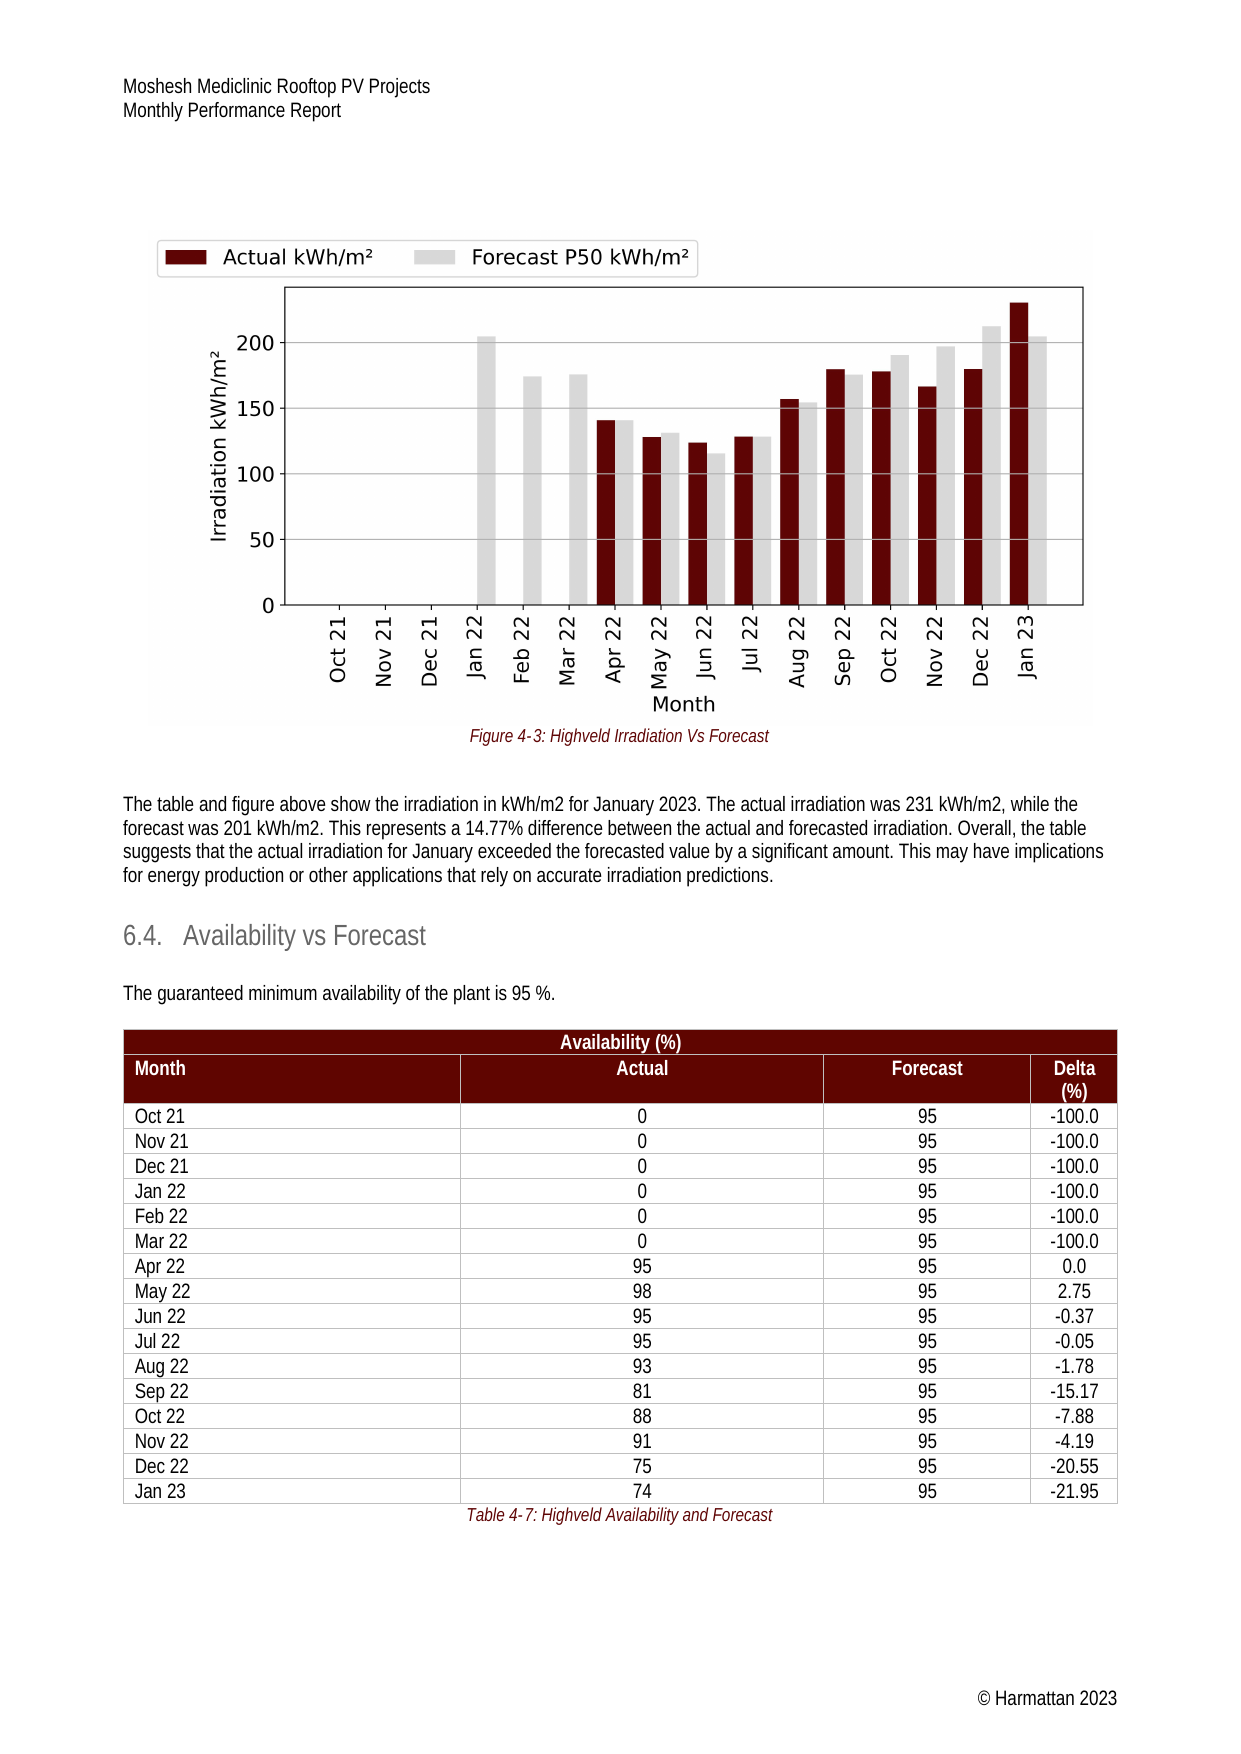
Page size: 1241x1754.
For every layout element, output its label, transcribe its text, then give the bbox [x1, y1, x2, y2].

table_cell Dec 22 [124, 1454, 460, 1478]
table_cell 95 [824, 1179, 1030, 1203]
table_cell 75 [461, 1454, 823, 1478]
table_cell 95 [824, 1479, 1030, 1503]
table_cell Apr 22 [124, 1254, 460, 1278]
table_cell 0 [461, 1229, 823, 1253]
table_cell Feb 22 [124, 1204, 460, 1228]
table_cell 0 [461, 1129, 823, 1153]
table_cell -100.0 [1031, 1179, 1117, 1203]
table_cell 0 [461, 1179, 823, 1203]
table_cell 95 [461, 1254, 823, 1278]
table_cell 95 [461, 1329, 823, 1353]
table_cell 81 [461, 1379, 823, 1403]
table_cell 95 [824, 1454, 1030, 1478]
table_cell 91 [461, 1429, 823, 1453]
table_cell Aug 22 [124, 1354, 460, 1378]
table_cell 95 [824, 1429, 1030, 1453]
table_cell Sep 22 [124, 1379, 460, 1403]
table_cell Oct 22 [124, 1404, 460, 1428]
table_cell -0.37 [1031, 1304, 1117, 1328]
table_cell Oct 21 [124, 1104, 460, 1128]
table_cell 95 [824, 1154, 1030, 1178]
table_cell 95 [824, 1129, 1030, 1153]
table_cell 74 [461, 1479, 823, 1503]
table_cell 95 [461, 1304, 823, 1328]
table_cell Mar 22 [124, 1229, 460, 1253]
table_cell 95 [824, 1254, 1030, 1278]
table_cell 95 [824, 1354, 1030, 1378]
table_cell Dec 21 [124, 1154, 460, 1178]
table_cell -20.55 [1031, 1454, 1117, 1478]
picture [147, 230, 1093, 726]
table_cell 95 [824, 1379, 1030, 1403]
table_cell 95 [824, 1229, 1030, 1253]
table_cell 95 [824, 1404, 1030, 1428]
table_cell 95 [824, 1279, 1030, 1303]
table_cell -15.17 [1031, 1379, 1117, 1403]
table_cell -0.05 [1031, 1329, 1117, 1353]
table_cell -4.19 [1031, 1429, 1117, 1453]
table_cell 0.0 [1031, 1254, 1117, 1278]
table_cell Nov 21 [124, 1129, 460, 1153]
table_cell 0 [461, 1204, 823, 1228]
table_cell -1.78 [1031, 1354, 1117, 1378]
table_cell Jul 22 [124, 1329, 460, 1353]
table_cell Forecast [824, 1055, 1030, 1103]
table_cell 95 [824, 1204, 1030, 1228]
table_cell 95 [824, 1104, 1030, 1128]
table_cell 0 [461, 1104, 823, 1128]
table_cell 93 [461, 1354, 823, 1378]
table_cell Jan 23 [124, 1479, 460, 1503]
text The guaranteed minimum availability of the plant is 95 %. [123, 981, 1117, 1005]
table_cell Delta (%) [1031, 1055, 1117, 1103]
table_cell 95 [824, 1304, 1030, 1328]
table_cell Month [124, 1055, 460, 1103]
table_cell 95 [824, 1329, 1030, 1353]
table_cell May 22 [124, 1279, 460, 1303]
table_cell -100.0 [1031, 1104, 1117, 1128]
subtitle Availability vs Forecast [123, 918, 1117, 951]
table_cell Nov 22 [124, 1429, 460, 1453]
table_cell -100.0 [1031, 1154, 1117, 1178]
table_cell -100.0 [1031, 1229, 1117, 1253]
table_cell Jun 22 [124, 1304, 460, 1328]
table_cell -7.88 [1031, 1404, 1117, 1428]
table_cell -100.0 [1031, 1129, 1117, 1153]
text The table and figure above show the irradiation in kWh/m2 for January 2023. The actual irradiation was 231 kWh/m2, while the forecast was 201 kWh/m2. This represents a 14.77% difference between the actual and forecasted irradiation. Overall, the table suggests that the actual irradiation for January exceeded the forecasted value by a significant amount. This may have implications for energy production or other applications that rely on accurate irradiation predictions. [123, 792, 1117, 887]
table_cell -21.95 [1031, 1479, 1117, 1503]
table_cell Jan 22 [124, 1179, 460, 1203]
table_cell 0 [461, 1154, 823, 1178]
table_cell 98 [461, 1279, 823, 1303]
table_cell 2.75 [1031, 1279, 1117, 1303]
table_cell -100.0 [1031, 1204, 1117, 1228]
table_cell 88 [461, 1404, 823, 1428]
table_cell Actual [461, 1055, 823, 1103]
table_header Availability (%) [124, 1030, 1117, 1054]
